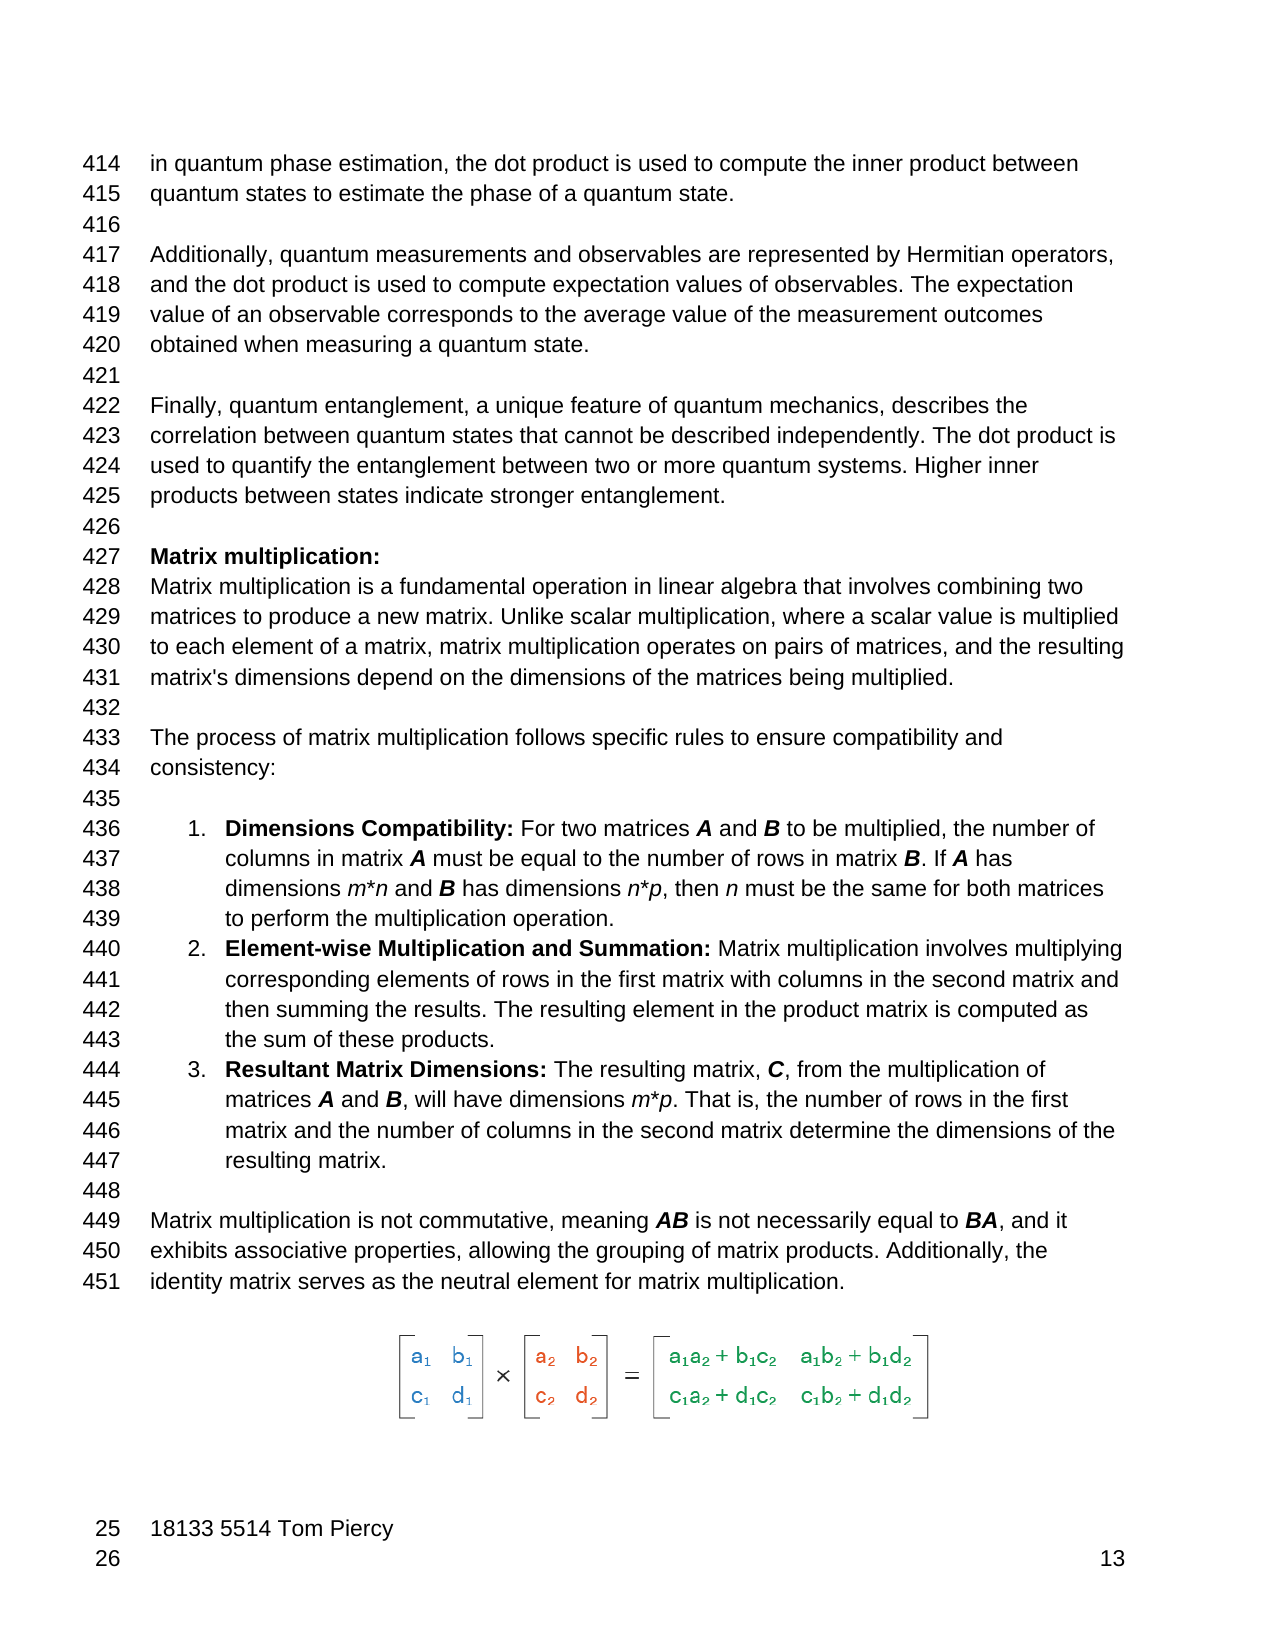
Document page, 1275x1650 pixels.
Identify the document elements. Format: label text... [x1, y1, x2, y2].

picture [369, 1317, 955, 1437]
text Additionally, quantum measurements and observables are represented by Hermitian operators, and the dot product is used to compute expectation values of observables. The expectation value of an observable corresponds to the average value of the measurement outcomes obtained when measuring a quantum state. [150, 241, 1125, 358]
text Finally, quantum entanglement, a unique feature of quantum mechanics, describes the correlation between quantum states that cannot be described independently. The dot product is used to quantify the entanglement between two or more quantum systems. Higher inner products between states indicate stronger entanglement. [150, 392, 1125, 509]
text Matrix multiplication is not commutative, meaning AB is not necessarily equal to BA, and it exhibits associative properties, allowing the grouping of matrix products. Additionally, the identity matrix serves as the neutral element for matrix multiplication. [150, 1207, 1125, 1294]
list Dimensions Compatibility: For two matrices A and B to be multiplied, the number of columns in matrix A must be equal to the number of rows in matrix B. If A has dimensions m*n and B has dimensions n*p, then n must be the same for both matrices to perform the multiplication operation. [187, 814, 1125, 932]
text Matrix multiplication: Matrix multiplication is a fundamental operation in linear algebra that involves combining two matrices to produce a new matrix. Unlike scalar multiplication, where a scalar value is multiplied to each element of a matrix, matrix multiplication operates on pairs of matrices, and the resulting matrix's dimensions depend on the dimensions of the matrices being multiplied. [150, 543, 1125, 690]
text The process of matrix multiplication follows specific rules to ensure compatibility and consistency: [150, 724, 1125, 781]
list Element-wise Multiplication and Summation: Matrix multiplication involves multiplying corresponding elements of rows in the first matrix with columns in the second matrix and then summing the results. The resulting element in the product matrix is computed as the sum of these products. [187, 935, 1125, 1052]
list Resultant Matrix Dimensions: The resulting matrix, C, from the multiplication of matrices A and B, will have dimensions m*p. That is, the number of rows in the first matrix and the number of columns in the second matrix determine the dimensions of the resulting matrix. [187, 1056, 1125, 1173]
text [150, 150, 1125, 207]
